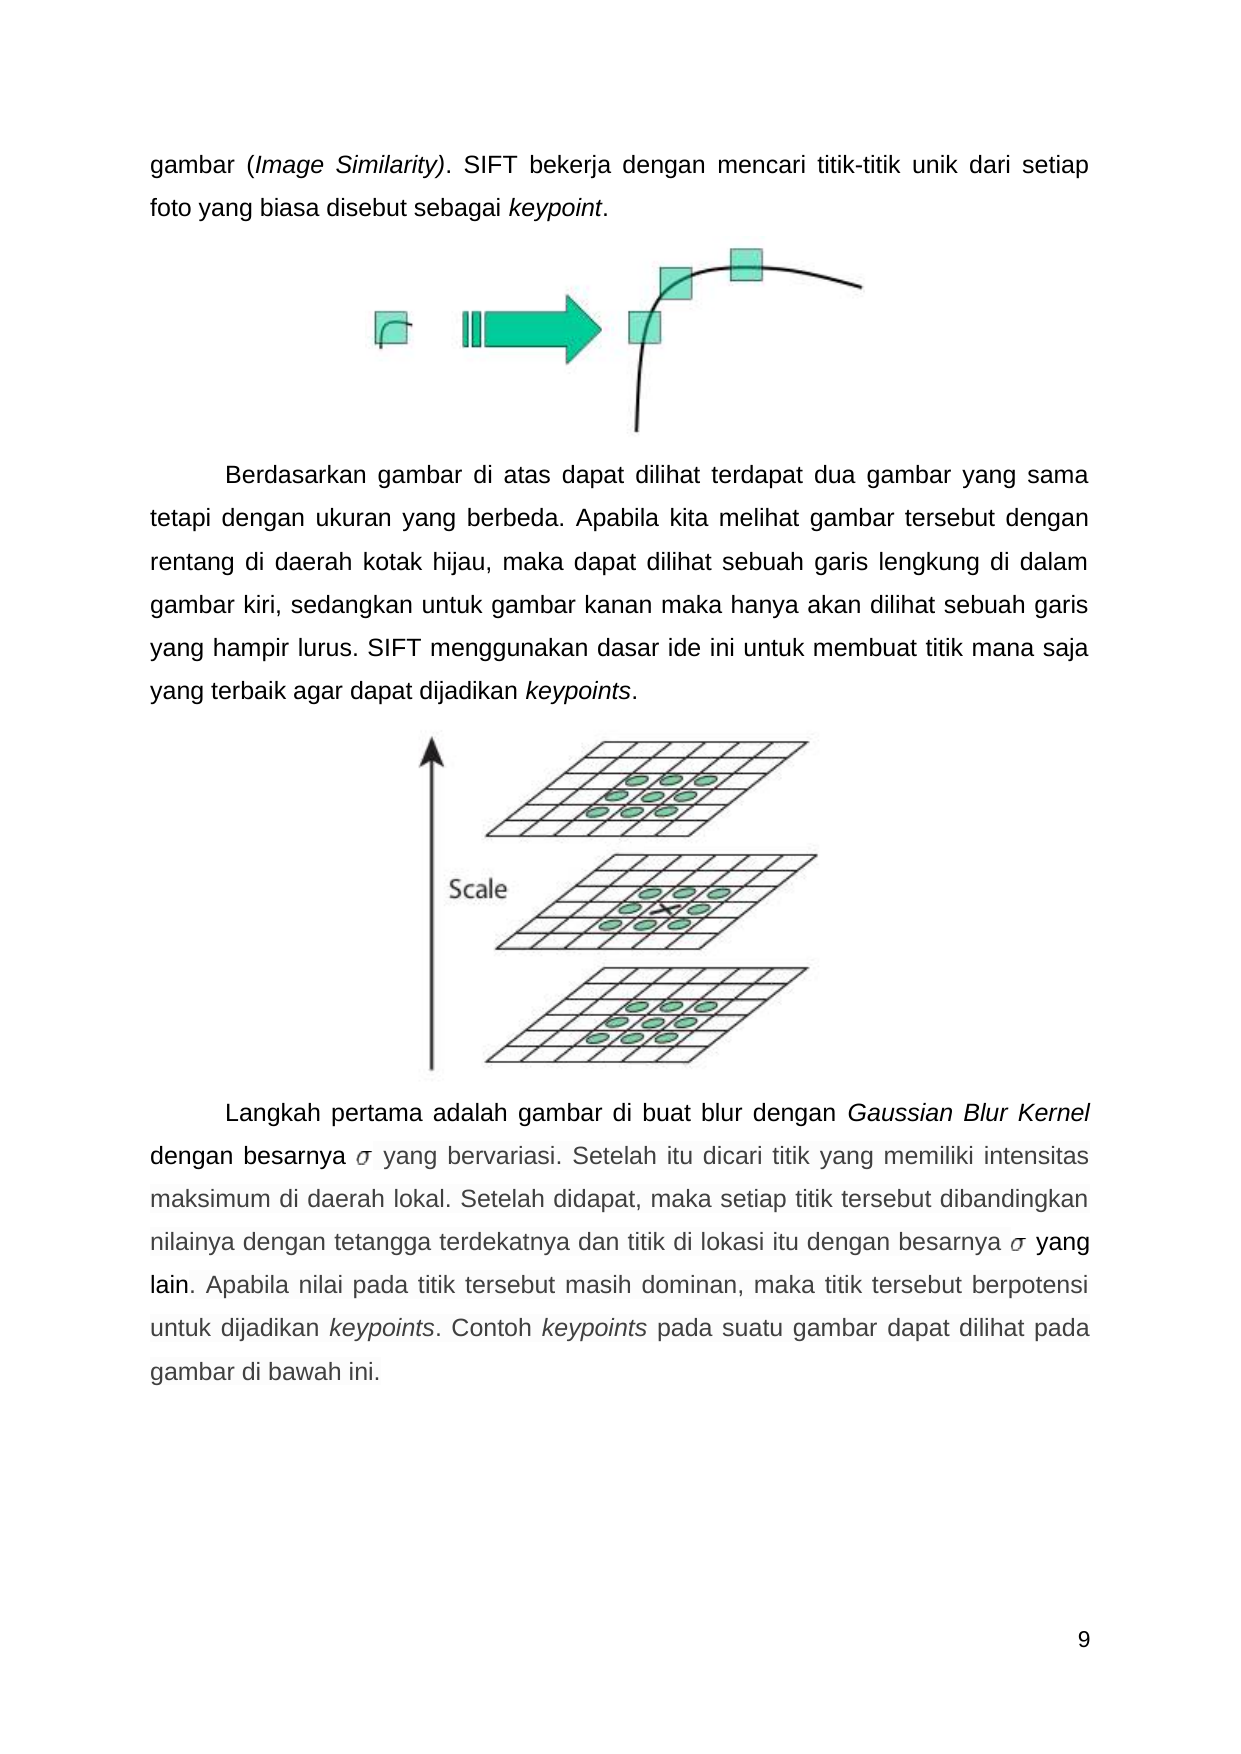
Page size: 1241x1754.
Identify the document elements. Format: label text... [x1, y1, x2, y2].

picture [356, 1151, 373, 1165]
picture [394, 719, 846, 1085]
text Langkah pertama adalah gambar di buat blur dengan Gaussian Blur Kernel dengan besarnya yang bervariasi. Setelah itu dicari titik yang memiliki intensitas maksimum di daerah lokal. Setelah didapat, maka setiap titik tersebut dibandingkan nilainya dengan tetangga terdekatnya dan titik di lokasi itu dengan besarnya yang lain. Apabila nilai pada titik tersebut masih dominan, maka titik tersebut berpotensi untuk dijadikan keypoints. Contoh keypoints pada suatu gambar dapat dilihat pada gambar di bawah ini. [150, 1342, 1090, 1385]
text Langkah pertama adalah gambar di buat blur dengan Gaussian Blur Kernel dengan besarnya yang bervariasi. Setelah itu dicari titik yang memiliki intensitas maksimum di daerah lokal. Setelah didapat, maka setiap titik tersebut dibandingkan nilainya dengan tetangga terdekatnya dan titik di lokasi itu dengan besarnya yang lain. Apabila nilai pada titik tersebut masih dominan, maka titik tersebut berpotensi untuk dijadikan keypoints. Contoh keypoints pada suatu gambar dapat dilihat pada gambar di bawah ini. [150, 1098, 1090, 1184]
text Langkah pertama adalah gambar di buat blur dengan Gaussian Blur Kernel dengan besarnya yang bervariasi. Setelah itu dicari titik yang memiliki intensitas maksimum di daerah lokal. Setelah didapat, maka setiap titik tersebut dibandingkan nilainya dengan tetangga terdekatnya dan titik di lokasi itu dengan besarnya yang lain. Apabila nilai pada titik tersebut masih dominan, maka titik tersebut berpotensi untuk dijadikan keypoints. Contoh keypoints pada suatu gambar dapat dilihat pada gambar di bawah ini. [150, 1213, 1090, 1314]
text Berdasarkan gambar di atas dapat dilihat terdapat dua gambar yang sama tetapi dengan ukuran yang berbeda. Apabila kita melihat gambar tersebut dengan rentang di daerah kotak hijau, maka dapat dilihat sebuah garis lengkung di dalam gambar kiri, sedangkan untuk gambar kanan maka hanya akan dilihat sebuah garis yang hampir lurus. SIFT menggunakan dasar ide ini untuk membuat titik mana saja yang terbaik agar dapat dijadikan keypoints. [150, 460, 1090, 705]
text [150, 150, 1090, 222]
picture [364, 236, 876, 448]
picture [1010, 1238, 1028, 1251]
